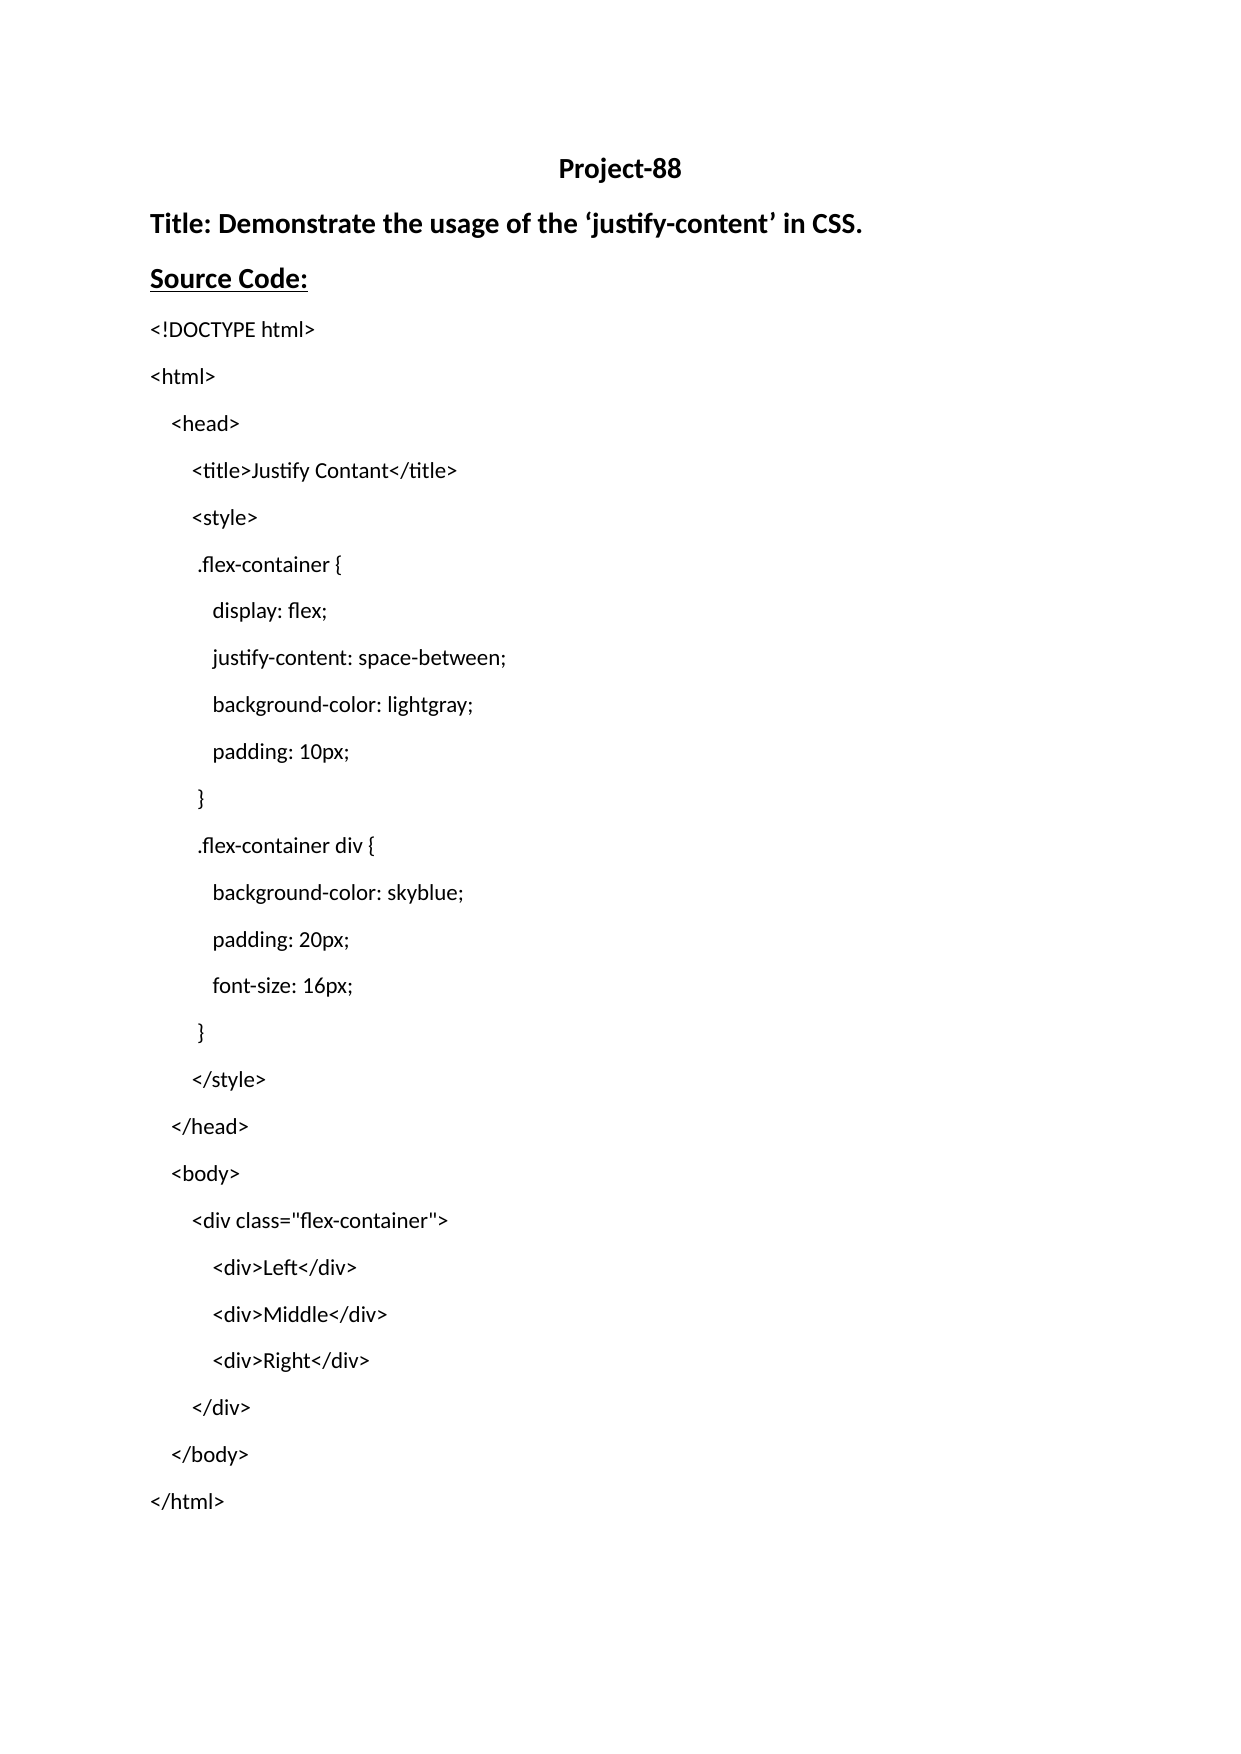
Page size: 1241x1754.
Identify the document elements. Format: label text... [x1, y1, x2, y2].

text display: flex; [150, 597, 1090, 624]
text .flex-container { [150, 550, 1090, 578]
text <div>Left</div> [150, 1253, 1090, 1281]
text background-color: lightgray; [150, 690, 1090, 718]
text <head> [150, 409, 1090, 437]
text padding: 20px; [150, 925, 1090, 953]
text <div>Right</div> [150, 1347, 1090, 1374]
text justify-content: space-between; [150, 643, 1090, 671]
text <html> [150, 362, 1090, 390]
text .flex-container div { [150, 831, 1090, 859]
text background-color: skyblue; [150, 878, 1090, 906]
text </style> [150, 1065, 1090, 1093]
text Source Code: [150, 260, 1090, 296]
text </div> [150, 1393, 1090, 1421]
text </head> [150, 1112, 1090, 1140]
text </html> [150, 1487, 1090, 1515]
text } [150, 1018, 1090, 1046]
text } [150, 784, 1090, 812]
text <!DOCTYPE html> [150, 315, 1090, 343]
text <div>Middle</div> [150, 1300, 1090, 1328]
text font-size: 16px; [150, 972, 1090, 999]
text <body> [150, 1159, 1090, 1187]
text padding: 10px; [150, 737, 1090, 765]
text <div class="flex-container"> [150, 1206, 1090, 1234]
text Title: Demonstrate the usage of the ‘justify-content’ in CSS. [150, 205, 1090, 241]
text <style> [150, 503, 1090, 531]
text </body> [150, 1440, 1090, 1468]
text <title>Justify Contant</title> [150, 456, 1090, 484]
text Project-88 [150, 150, 1090, 186]
